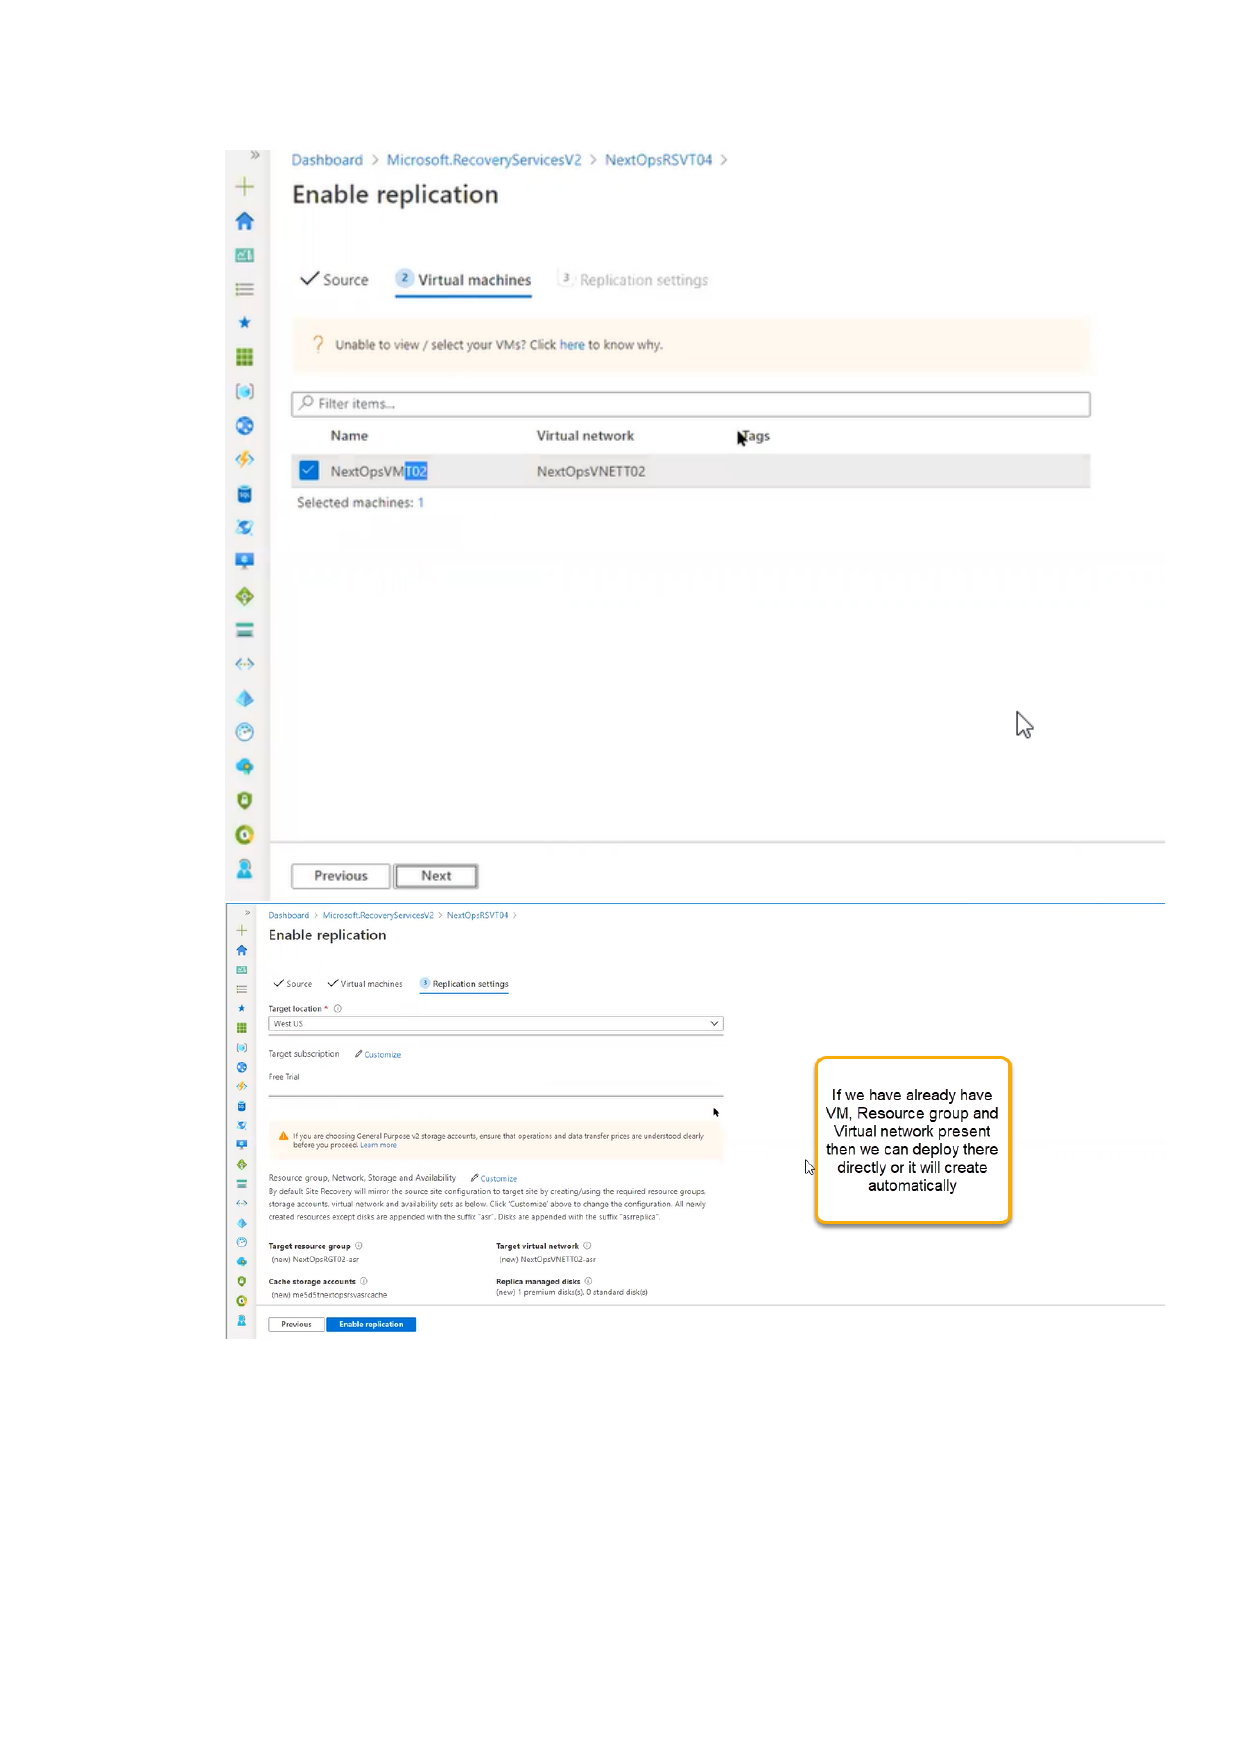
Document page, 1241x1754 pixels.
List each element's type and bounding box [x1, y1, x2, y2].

picture [225, 150, 1166, 901]
picture [225, 903, 1166, 1339]
